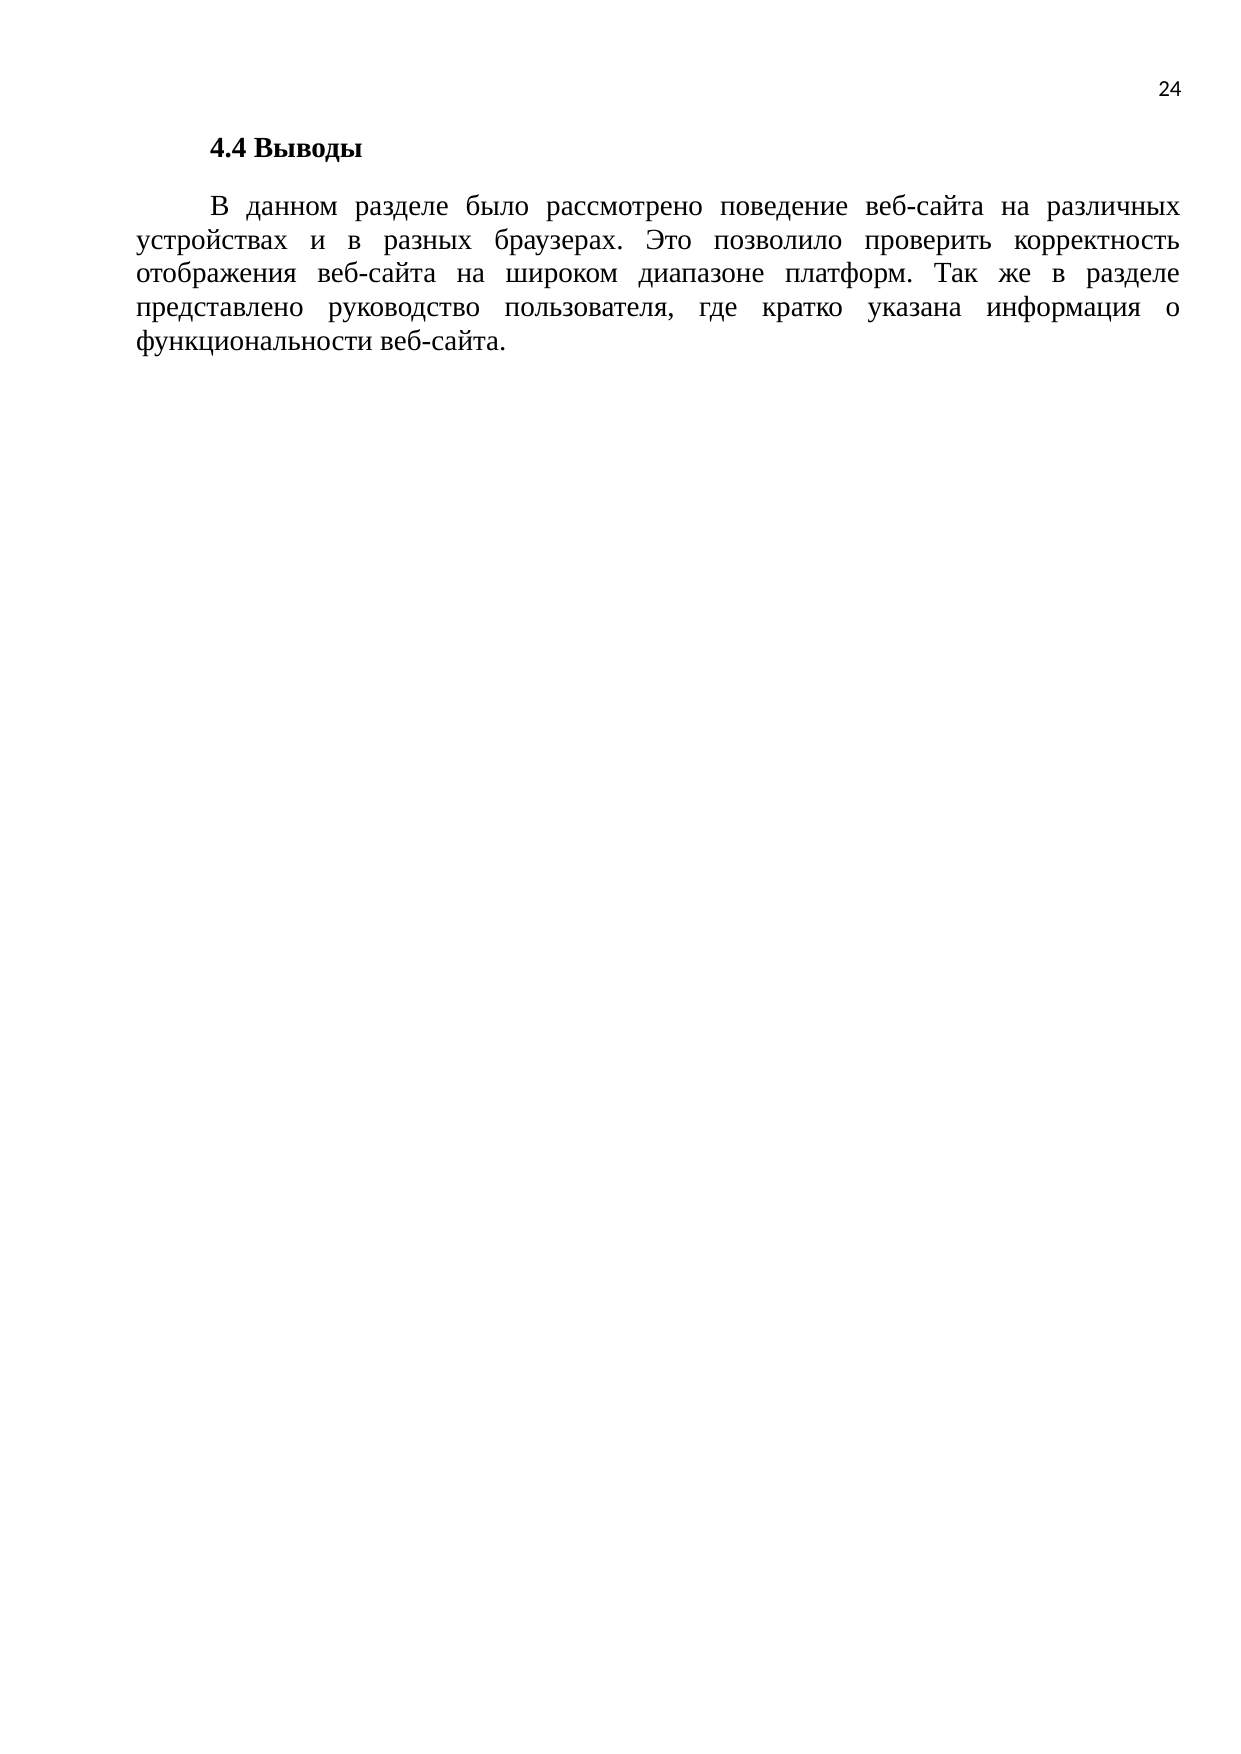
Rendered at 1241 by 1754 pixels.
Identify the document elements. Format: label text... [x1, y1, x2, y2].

text 4.4 Выводы [136, 130, 1181, 163]
text В данном разделе было рассмотрено поведение веб-сайта на различных устройствах и в разных браузерах. Это позволило проверить корректность отображения веб-сайта на широком диапазоне платформ. Так же в разделе представлено руководство пользователя, где кратко указана информация о функциональности веб-сайта. [136, 188, 1181, 356]
